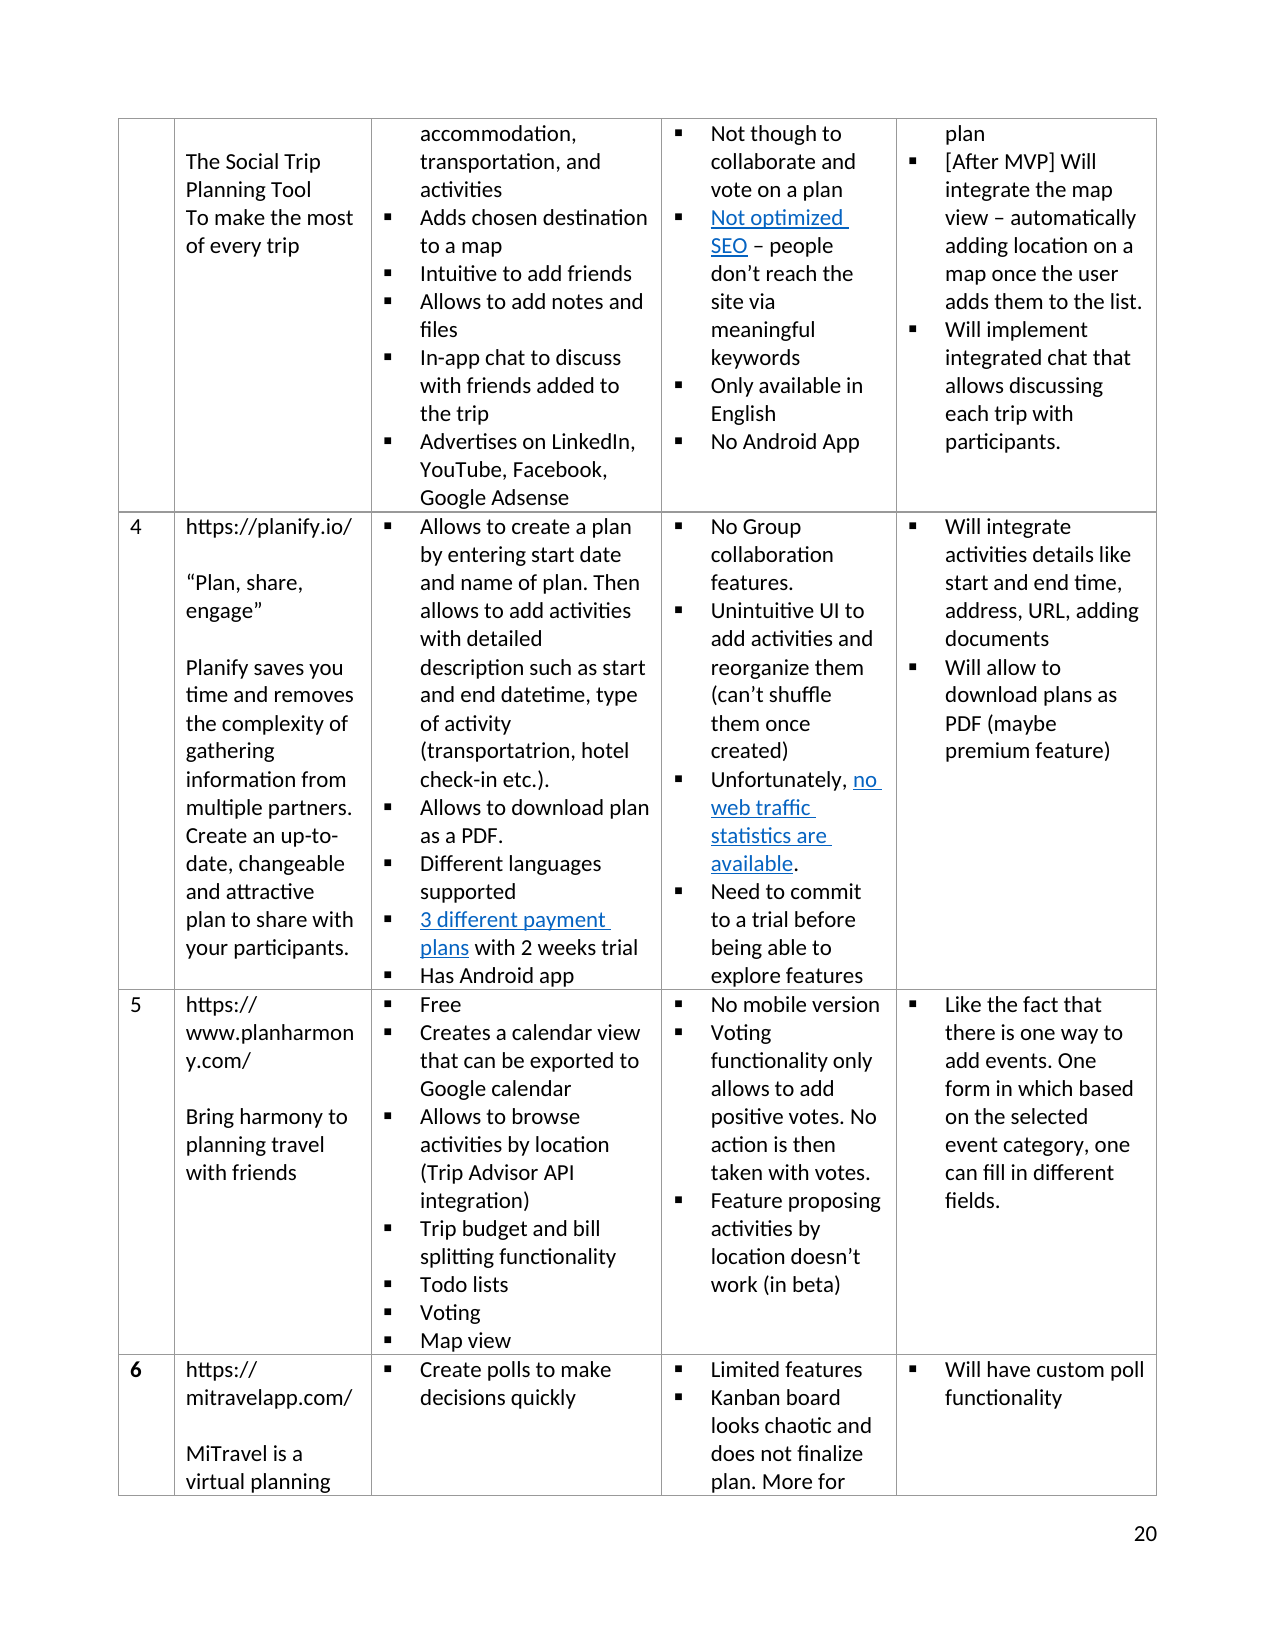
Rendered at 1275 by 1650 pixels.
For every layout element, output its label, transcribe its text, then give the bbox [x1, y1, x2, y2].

table_cell No Group collaboration features. Unintuitive UI to add activities and reorganize them (can’t shuffle them once created) Unfortunately, no web traffic statistics are available. Need to commit to a trial before being able to explore features [662, 513, 896, 989]
table_cell 3 [119, 119, 174, 511]
table_cell https://www.planharmony.com/ Bring harmony to planning travel with friends [175, 990, 371, 1354]
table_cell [897, 119, 1156, 511]
table_cell 6 [119, 1355, 174, 1495]
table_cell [372, 119, 661, 511]
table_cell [175, 1355, 371, 1495]
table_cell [372, 1355, 661, 1495]
table_cell Will integrate activities details like start and end time, address, URL, adding documents Will allow to download plans as PDF (maybe premium feature) [897, 513, 1156, 989]
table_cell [662, 1355, 896, 1495]
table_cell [897, 1355, 1156, 1495]
table_cell Free Creates a calendar view that can be exported to Google calendar Allows to browse activities by location (Trip Advisor API integration) Trip budget and bill splitting functionality Todo lists Voting Map view [372, 990, 661, 1354]
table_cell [175, 119, 371, 511]
table_cell No mobile version Voting functionality only allows to add positive votes. No action is then taken with votes. Feature proposing activities by location doesn’t work (in beta) [662, 990, 896, 1354]
table_cell 5 [119, 990, 174, 1354]
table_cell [662, 119, 896, 511]
table_cell Like the fact that there is one way to add events. One form in which based on the selected event category, one can fill in different fields. [897, 990, 1156, 1354]
table_cell Allows to create a plan by entering start date and name of plan. Then allows to add activities with detailed description such as start and end datetime, type of activity (transportatrion, hotel check-in etc.). Allows to download plan as a PDF. Different languages supported 3 different payment plans with 2 weeks trial Has Android app [372, 513, 661, 989]
table_cell 4 [119, 513, 174, 989]
table_cell https://planify.io/ “Plan, share, engage” Planify saves you time and removes the complexity of gathering information from multiple partners. Create an up-to-date, changeable and attractive plan to share with your participants. [175, 513, 371, 989]
